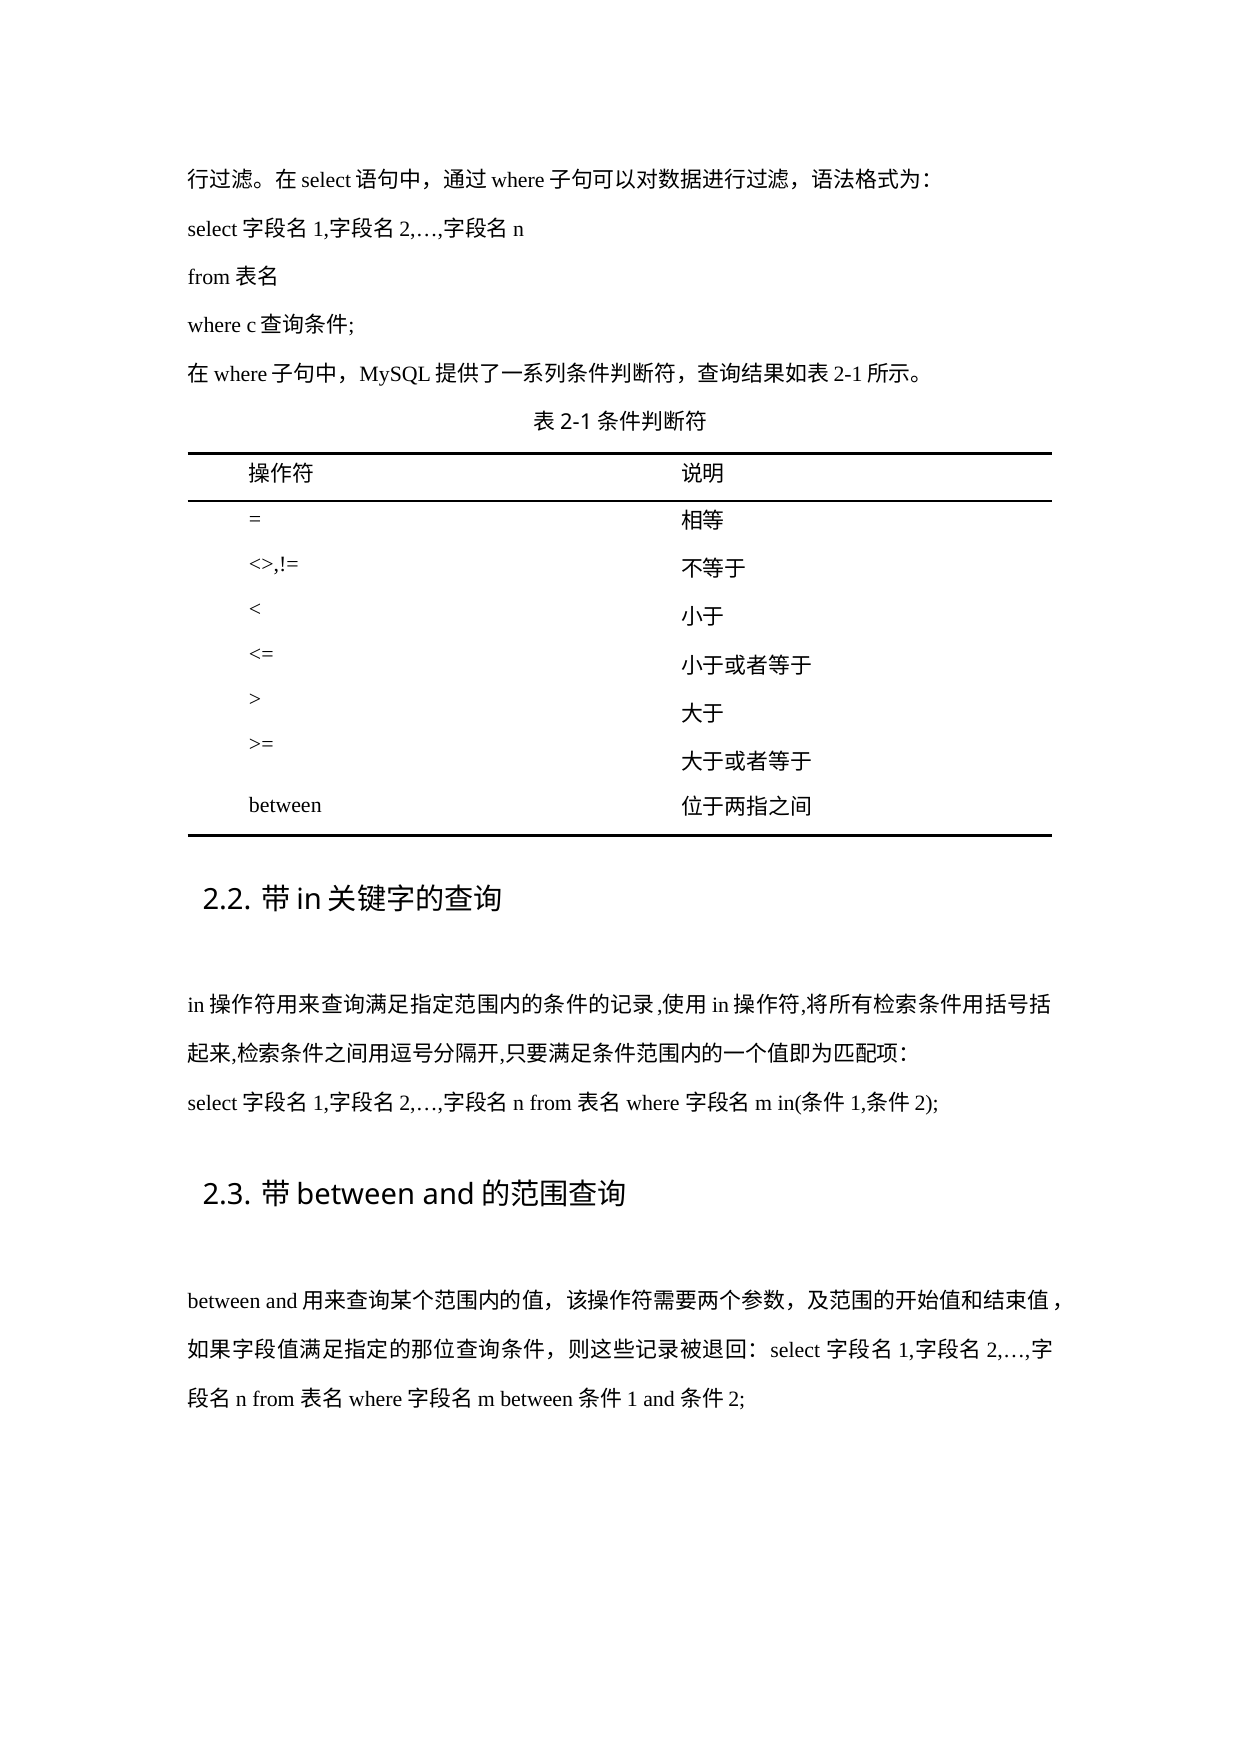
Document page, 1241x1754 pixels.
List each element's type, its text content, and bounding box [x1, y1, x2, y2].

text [187, 162, 1053, 194]
text 在where子句中，MySQL提供了一系列条件判断符，查询结果如表2-1所示。 [187, 355, 1053, 388]
table_header 说明 [620, 455, 1052, 500]
text 表 2-1 条件判断符 [187, 404, 1053, 436]
text where c查询条件; [187, 307, 1053, 339]
text in操作符用来查询满足指定范围内的条件的记录,使用in操作符,将所有检索条件用括号括起来,检索条件之间用逗号分隔开,只要满足条件范围内的一个值即为匹配项： [187, 987, 1053, 1068]
subtitle 带in关键字的查询 [202, 864, 1053, 929]
text select 字段名1,字段名2,…,字段名n from 表名 where 字段名m in(条件1,条件2); [187, 1084, 1053, 1117]
text select 字段名1,字段名2,…,字段名n [187, 210, 1053, 243]
table_cell 位于两指之间 [620, 789, 1052, 834]
table_cell between [188, 789, 619, 834]
table_header 操作符 [188, 455, 619, 500]
text from 表名 [187, 259, 1053, 291]
subtitle 带between and的范围查询 [202, 1159, 1053, 1224]
table_cell 相等 不等于 小于 小于或者等于 大于 大于或者等于 [620, 502, 1052, 789]
table_cell = <>,!= < <= > >= [188, 502, 619, 789]
text between and用来查询某个范围内的值，该操作符需要两个参数，及范围的开始值和结束值，如果字段值满足指定的那位查询条件，则这些记录被退回：select 字段名1,字段名2,…,字段名n from 表名 where 字段名m between 条件1 and 条件2; [187, 1283, 1053, 1413]
